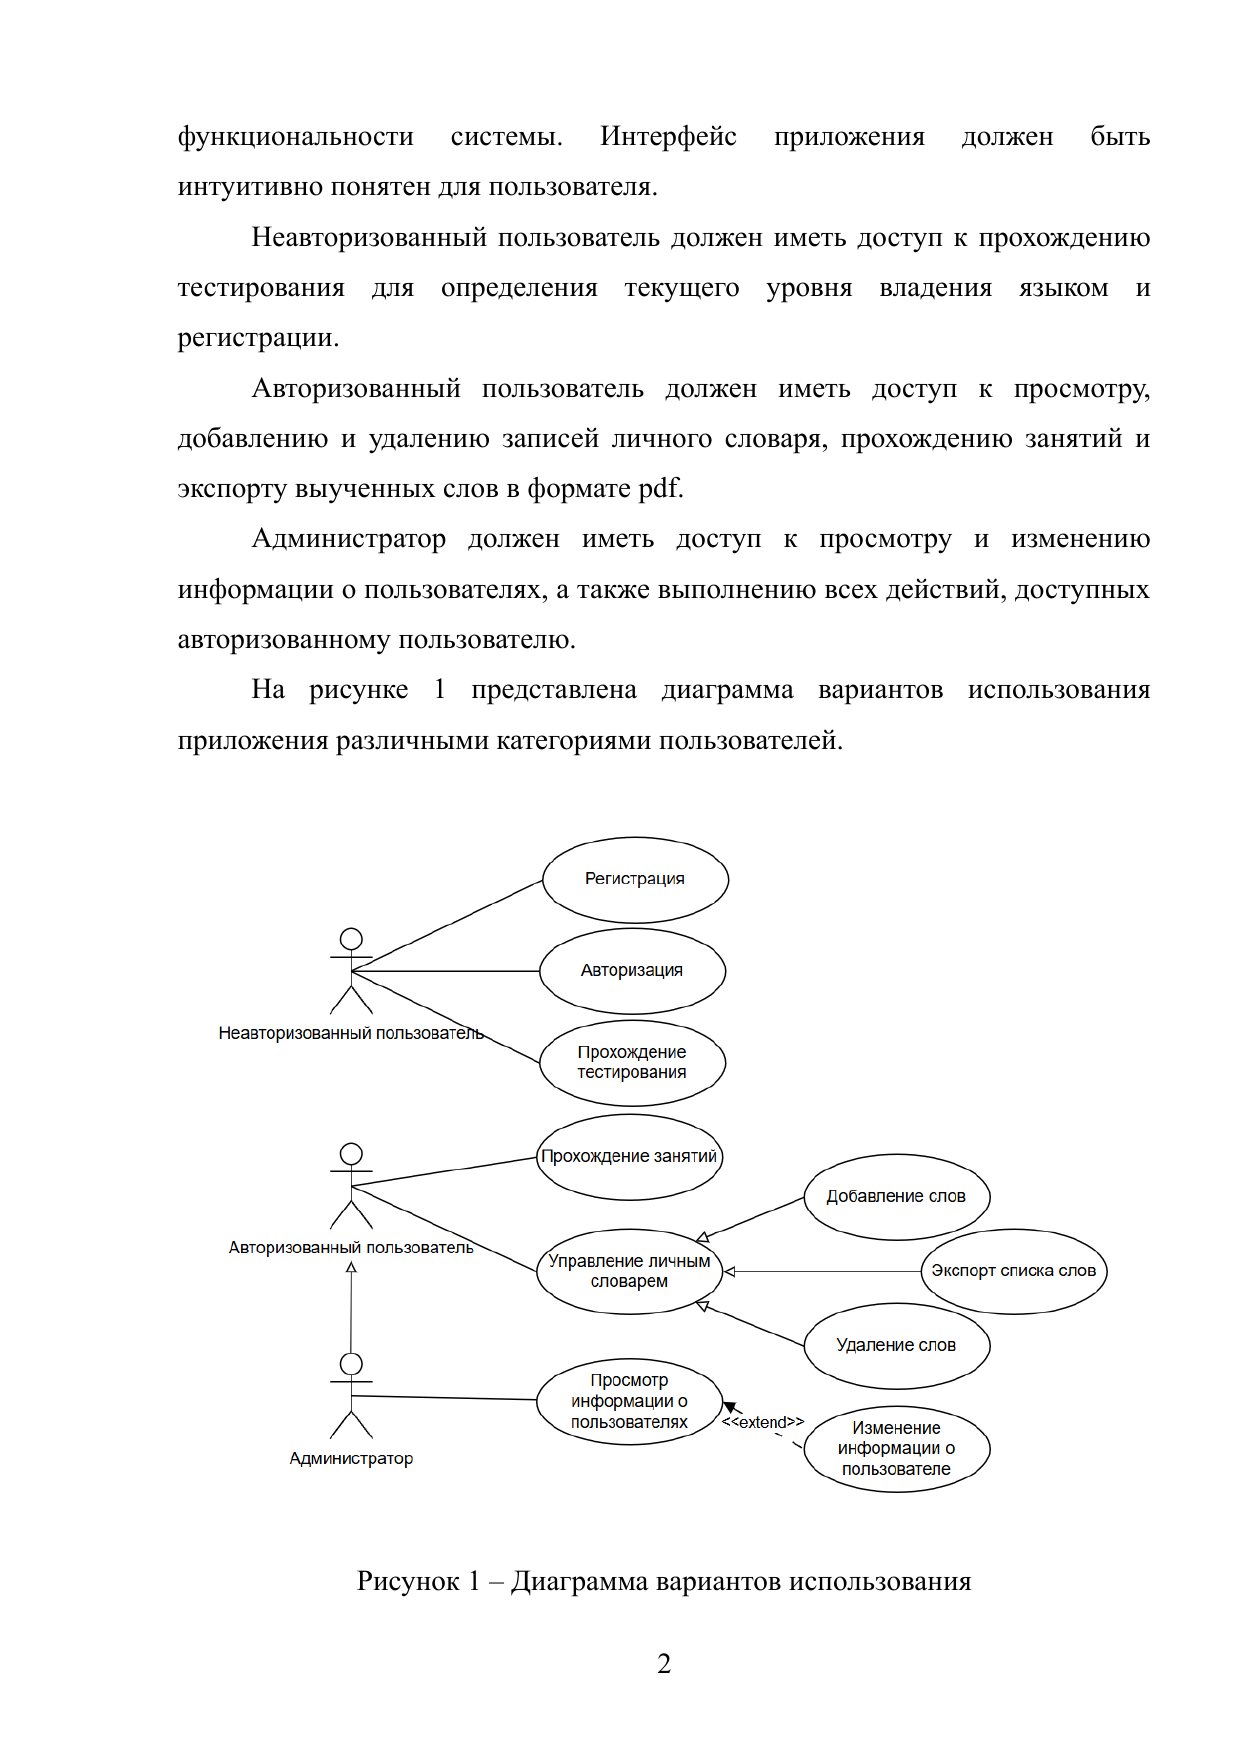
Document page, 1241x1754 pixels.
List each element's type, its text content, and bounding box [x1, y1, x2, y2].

text На рисунке 1 представлена диаграмма вариантов использования приложения различными категориями пользователей. [177, 672, 1152, 755]
text Администратор должен иметь доступ к просмотру и изменению информации о пользователях, а также выполнению всех действий, доступных авторизованному пользователю. [177, 521, 1152, 655]
picture [211, 822, 1117, 1497]
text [177, 118, 1152, 202]
text Неавторизованный пользователь должен иметь доступ к прохождению тестирования для определения текущего уровня владения языком и регистрации. [177, 219, 1152, 353]
text Авторизованный пользователь должен иметь доступ к просмотру, добавлению и удалению записей личного словаря, прохождению занятий и экспорту выученных слов в формате pdf. [177, 370, 1152, 504]
text Рисунок 1 – Диаграмма вариантов использования [177, 1563, 1152, 1630]
